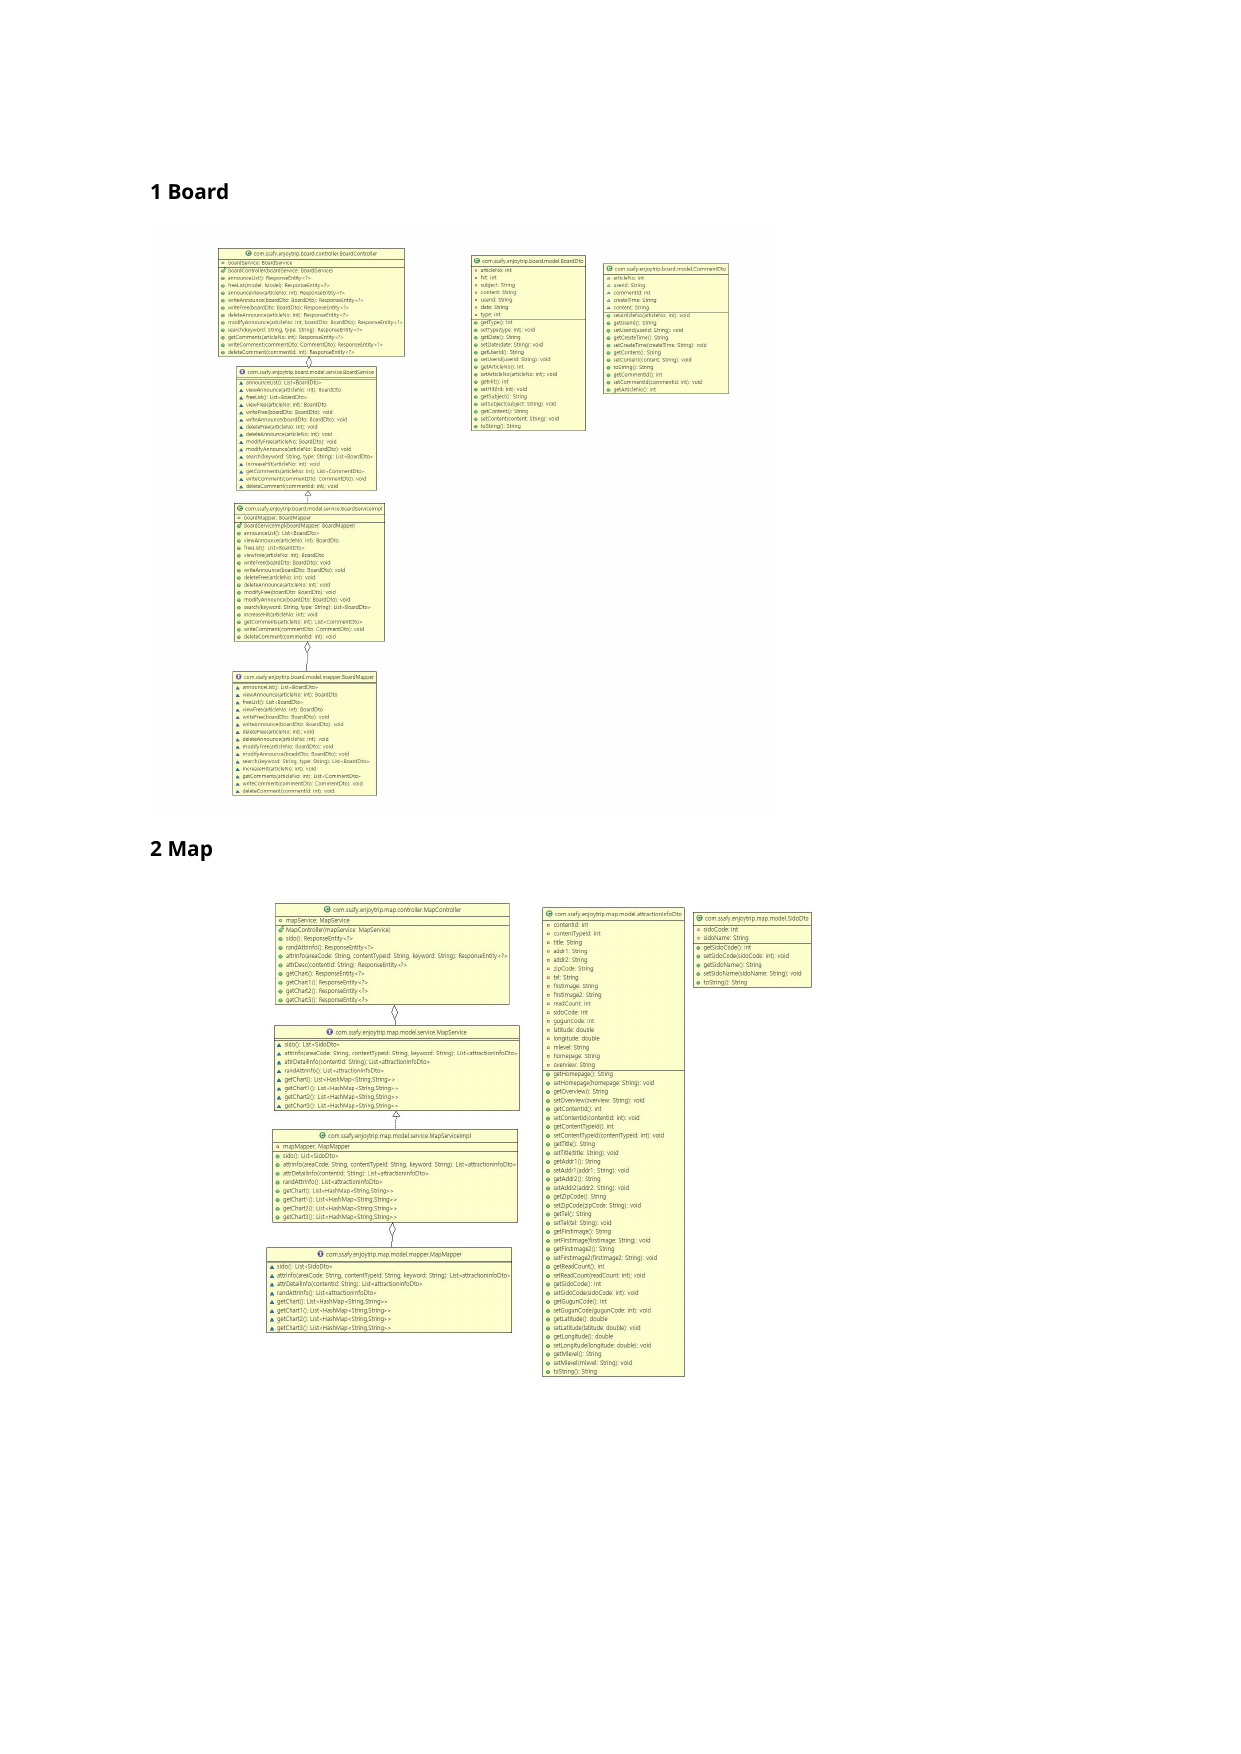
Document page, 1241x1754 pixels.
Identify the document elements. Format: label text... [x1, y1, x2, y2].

picture [150, 224, 780, 816]
picture [150, 881, 838, 1401]
